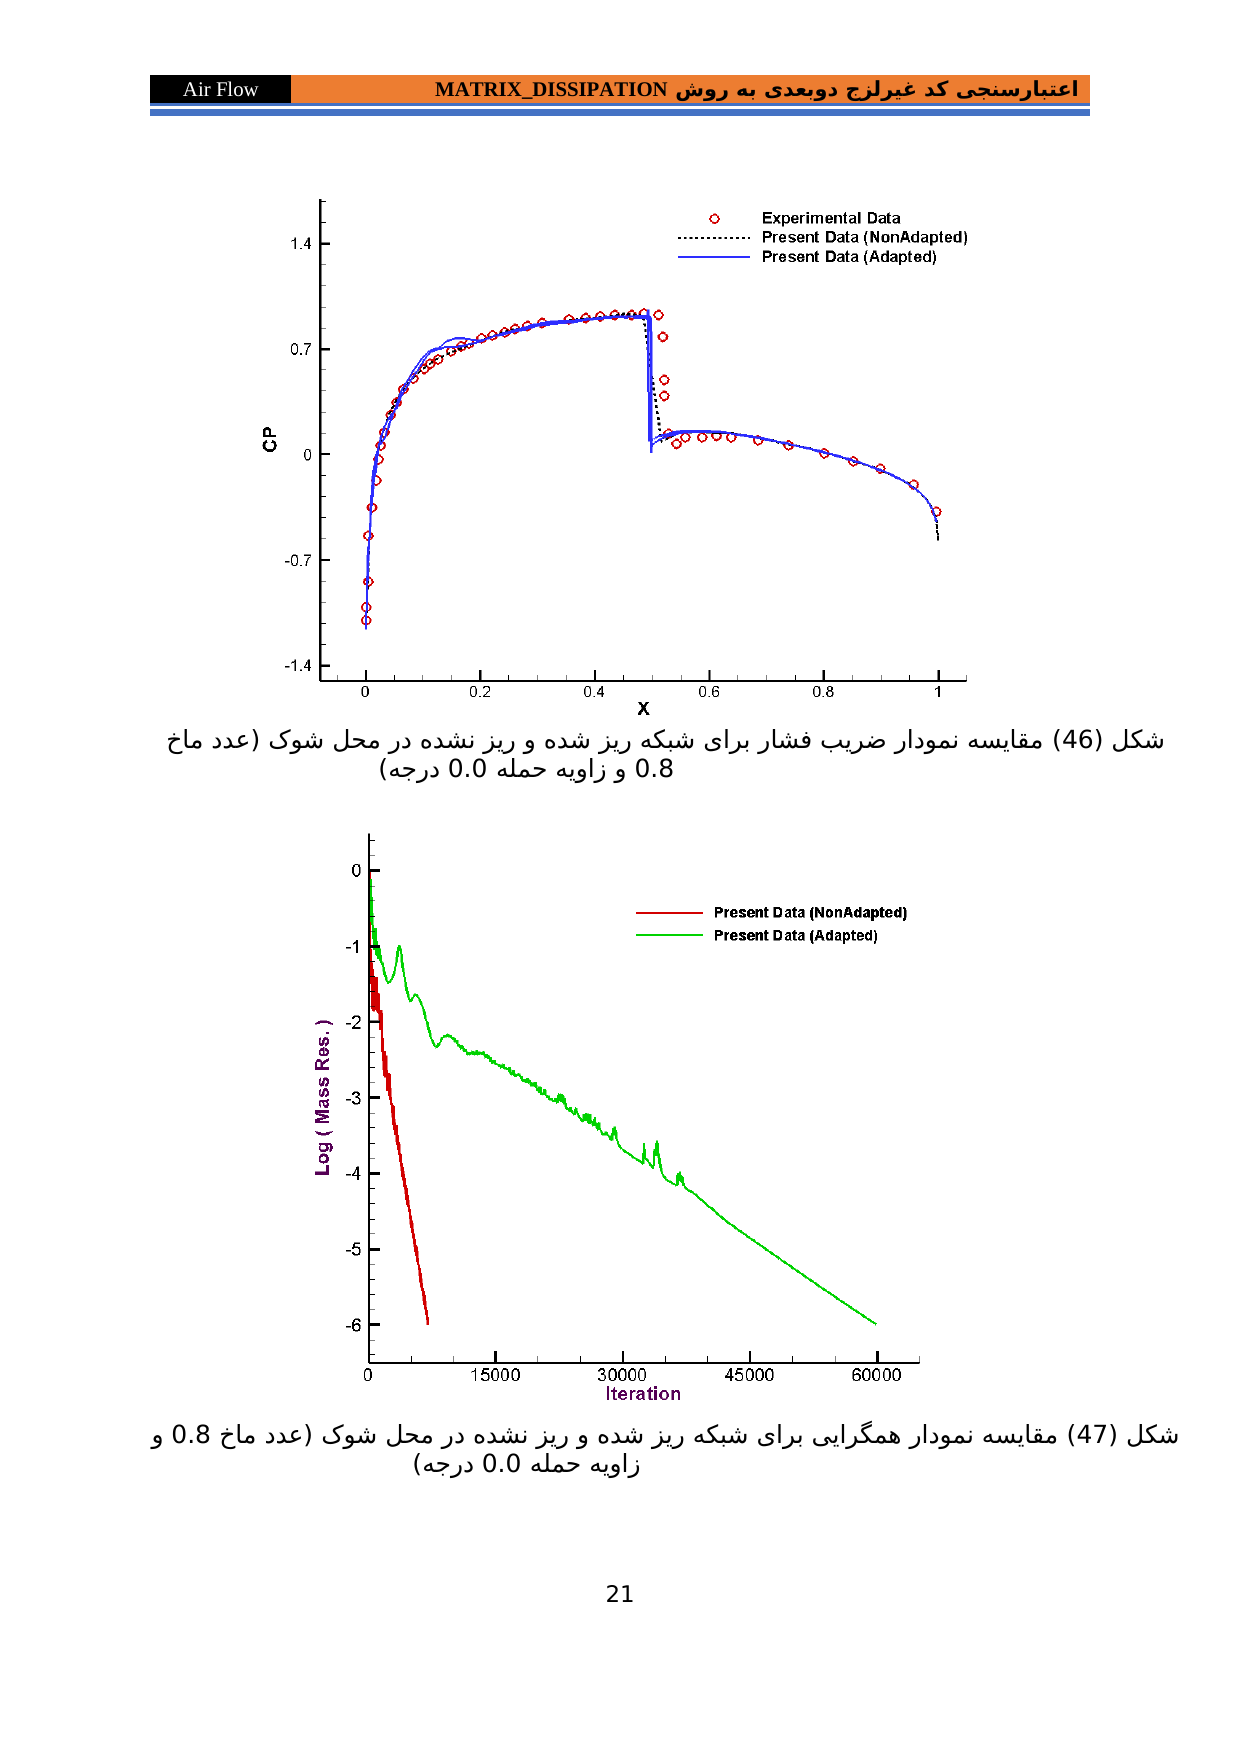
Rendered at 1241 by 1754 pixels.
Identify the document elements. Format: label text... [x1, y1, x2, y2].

picture [285, 820, 955, 1416]
text مقایسه نمودار همگرایی برای شبکه ریز شده و ریز نشده در محل شوک (عدد ماخ 0.8 و زاویه حمله 0.0 درجه) [150, 1420, 1060, 1478]
text مقایسه نمودار ضریب فشار برای شبکه ریز شده و ریز نشده در محل شوک (عدد ماخ 0.8 و زاویه حمله 0.0 درجه) [150, 725, 1060, 783]
picture [257, 189, 983, 721]
